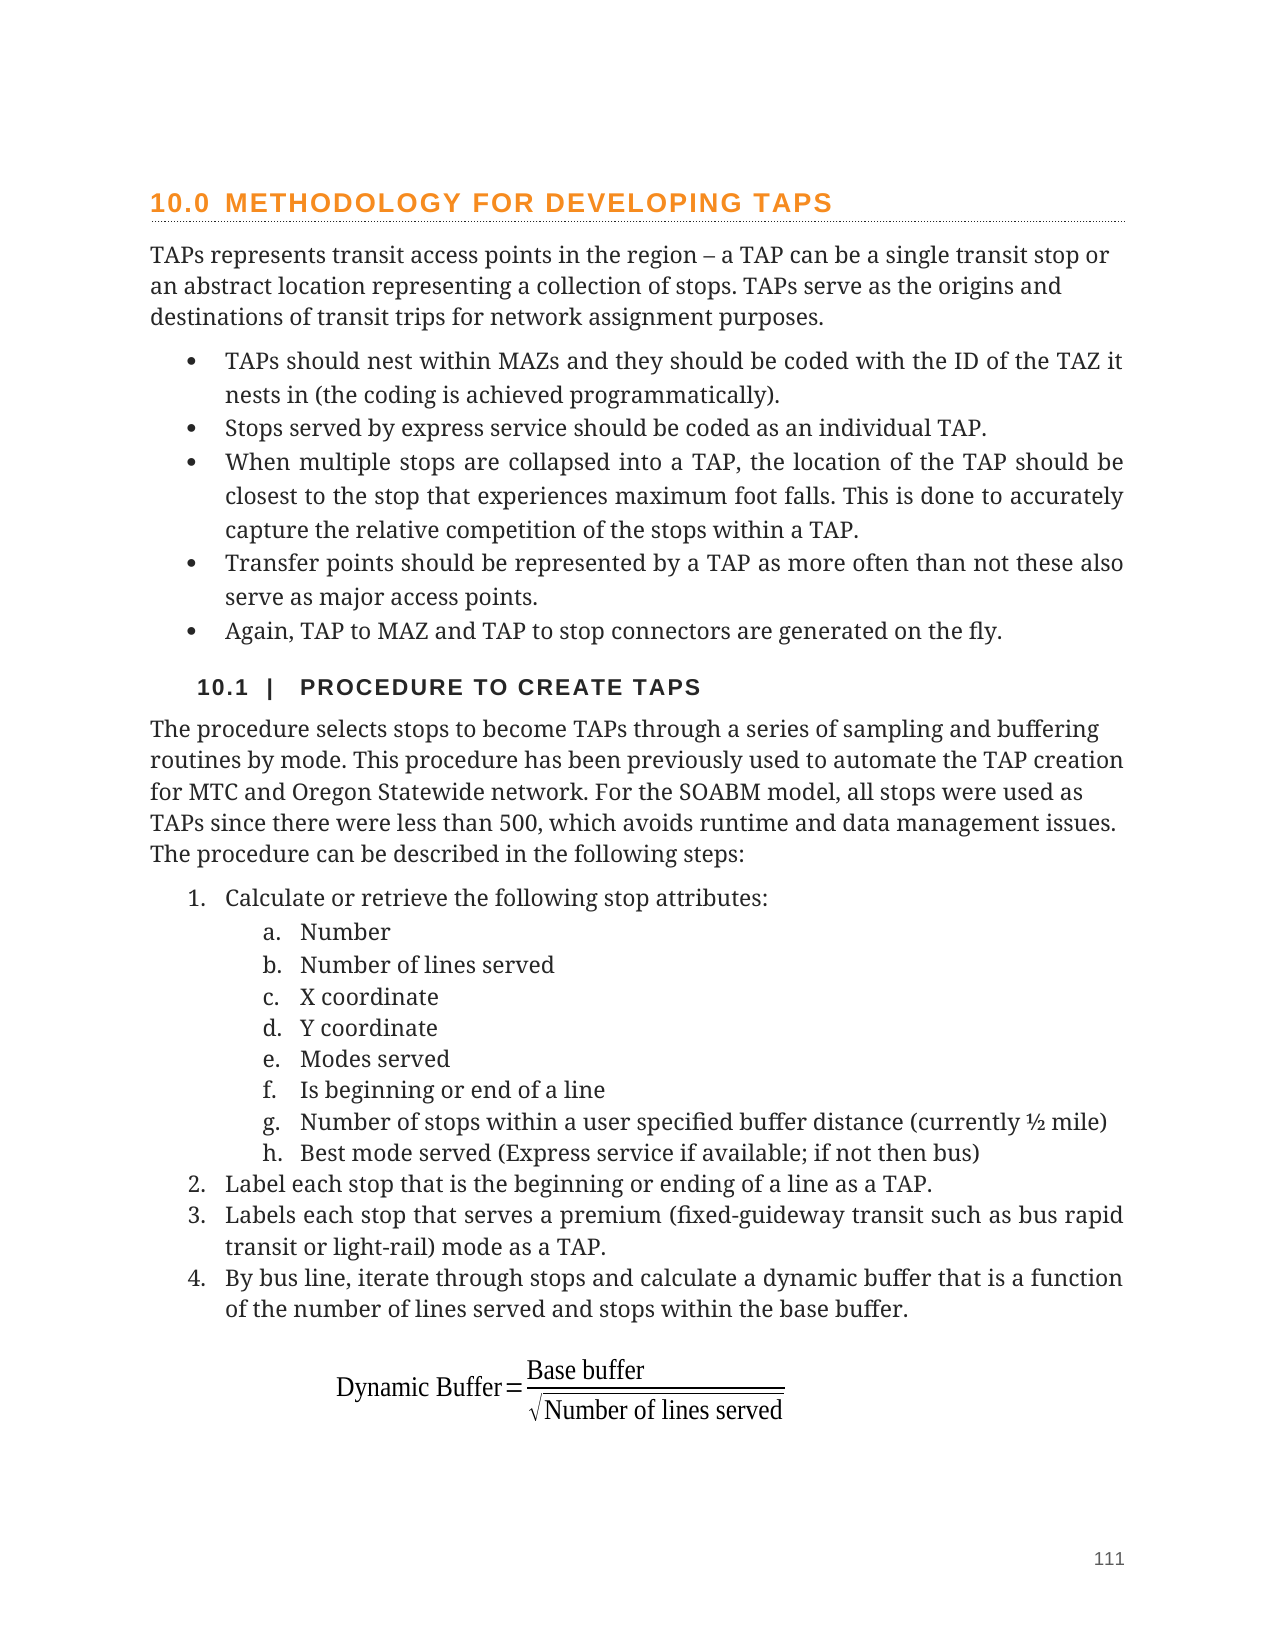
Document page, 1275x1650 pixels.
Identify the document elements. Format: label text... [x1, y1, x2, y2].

list Transfer points should be represented by a TAP as more often than not these also serve as major access points. [187, 547, 1125, 612]
list Calculate or retrieve the following stop attributes: [187, 882, 1125, 913]
list TAPs should nest within MAZs and they should be coded with the ID of the TAZ it nests in (the coding is achieved programmatically). [187, 345, 1125, 410]
list Stops served by express service should be coded as an individual TAP. [187, 412, 1125, 443]
list Number [262, 916, 1125, 947]
text TAPs represents transit access points in the region – a TAP can be a single transit stop or an abstract location representing a collection of stops. TAPs serve as the origins and destinations of transit trips for network assignment purposes. [150, 238, 1125, 332]
list By bus line, iterate through stops and calculate a dynamic buffer that is a function of the number of lines served and stops within the base buffer. [187, 1262, 1125, 1324]
list Again, TAP to MAZ and TAP to stop connectors are generated on the fly. [187, 615, 1125, 646]
list X coordinate [262, 981, 1125, 1012]
subtitle Methodology for developing TAPs [150, 187, 1125, 222]
list Number of lines served [262, 949, 1125, 981]
list Modes served [262, 1043, 1125, 1074]
list Labels each stop that serves a premium (fixed-guideway transit such as bus rapid transit or light-rail) mode as a TAP. [187, 1199, 1125, 1262]
list Y coordinate [262, 1012, 1125, 1043]
list Best mode served (Express service if available; if not then bus) [262, 1137, 1125, 1168]
list Is beginning or end of a line [262, 1074, 1125, 1106]
list Label each stop that is the beginning or ending of a line as a TAP. [187, 1168, 1125, 1199]
list Number of stops within a user specified buffer distance (currently ½ mile) [262, 1106, 1125, 1137]
list When multiple stops are collapsed into a TAP, the location of the TAP should be closest to the stop that experiences maximum foot falls. This is done to accurately capture the relative competition of the stops within a TAP. [187, 446, 1125, 545]
subtitle Procedure to create TAPs [197, 669, 1125, 701]
text The procedure selects stops to become TAPs through a series of sampling and buffering routines by mode. This procedure has been previously used to automate the TAP creation for MTC and Oregon Statewide network. For the SOABM model, all stops were used as TAPs since there were less than 500, which avoids runtime and data management issues. The procedure can be described in the following steps: [150, 713, 1125, 869]
